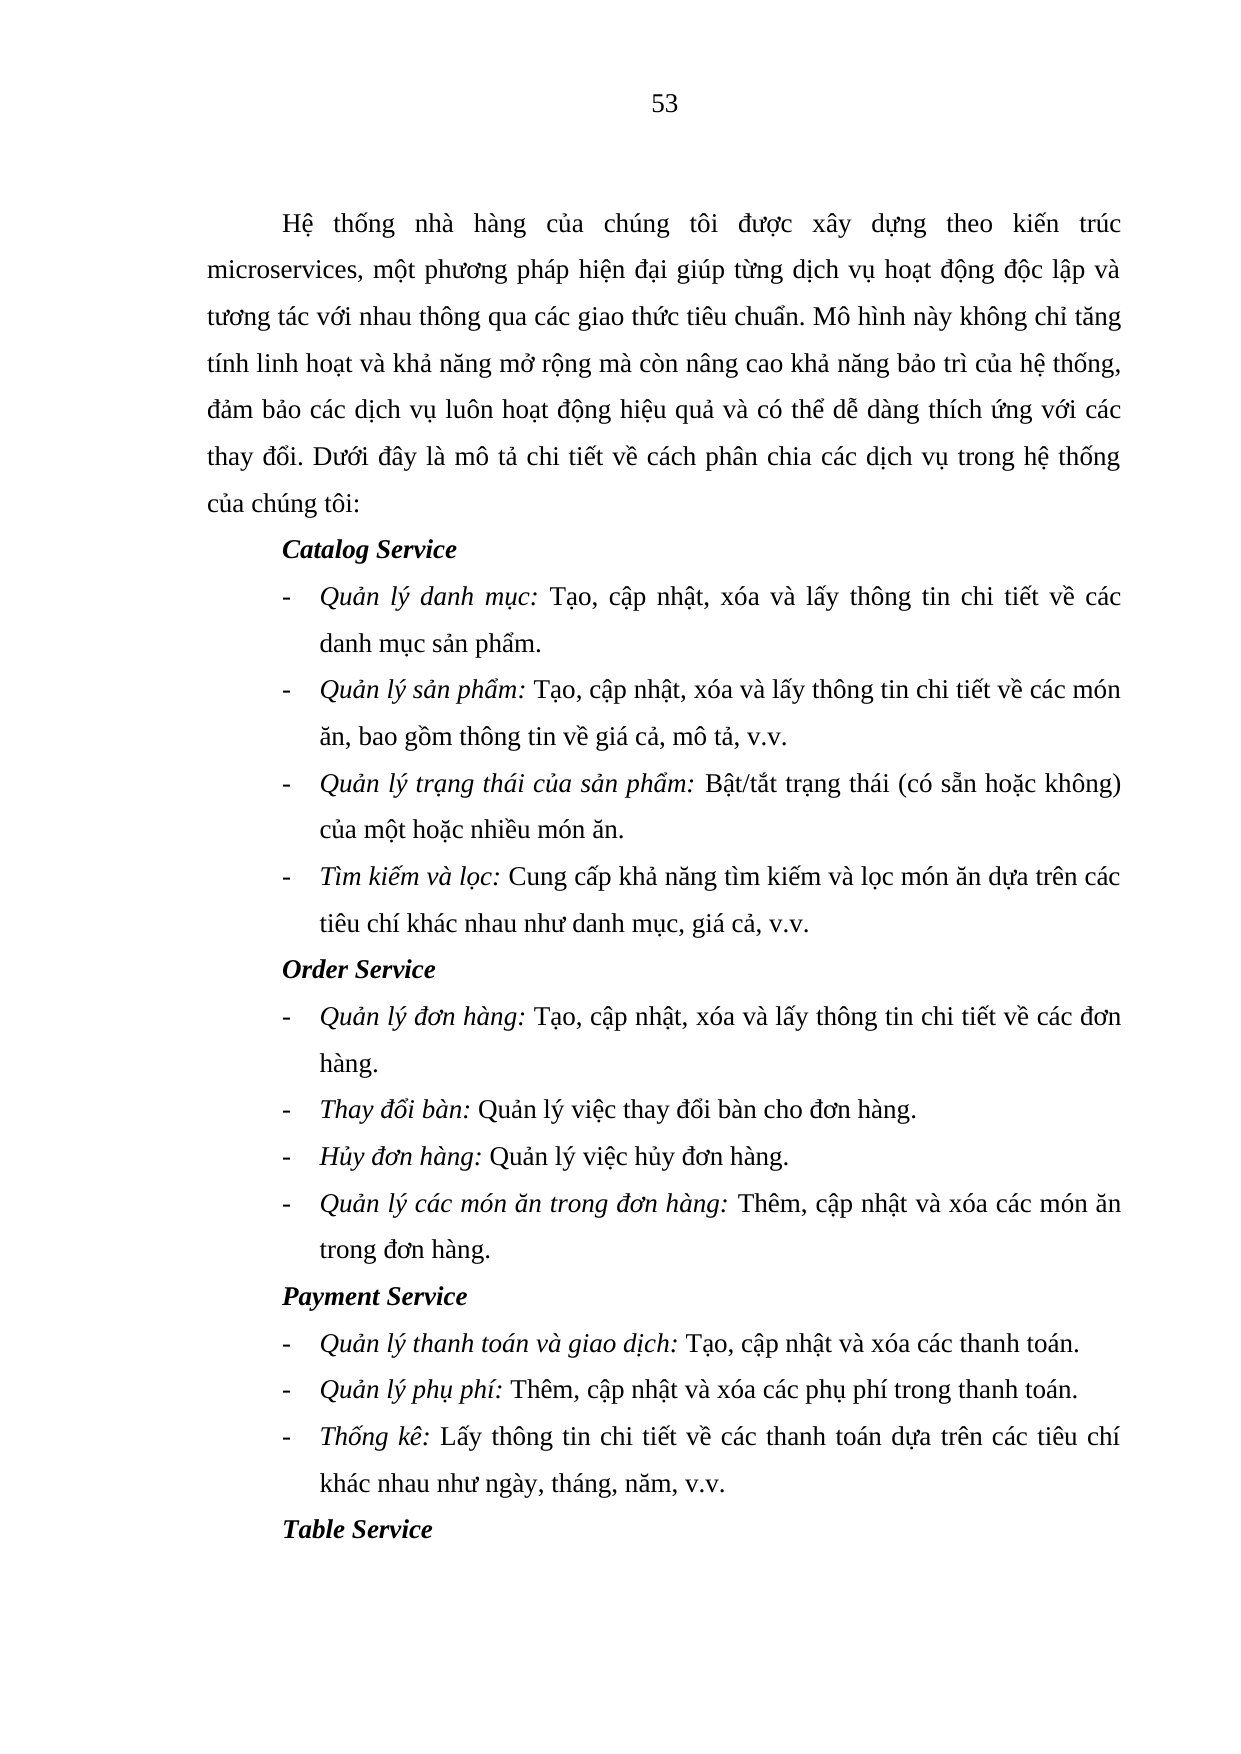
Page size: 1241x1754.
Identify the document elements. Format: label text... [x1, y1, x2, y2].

list Quản lý sản phẩm: Tạo, cập nhật, xóa và lấy thông tin chi tiết về các món ăn, bao gồm thông tin về giá cả, mô tả, v.v. [282, 673, 1122, 751]
text Table Service [207, 1513, 1122, 1544]
text Catalog Service [207, 533, 1122, 564]
text Order Service [207, 953, 1122, 984]
text Payment Service [207, 1280, 1122, 1311]
list Thay đổi bàn: Quản lý việc thay đổi bàn cho đơn hàng. [282, 1093, 1122, 1124]
list Hủy đơn hàng: Quản lý việc hủy đơn hàng. [282, 1140, 1122, 1171]
list Tìm kiếm và lọc: Cung cấp khả năng tìm kiếm và lọc món ăn dựa trên các tiêu chí khác nhau như danh mục, giá cả, v.v. [282, 860, 1122, 938]
list Quản lý phụ phí: Thêm, cập nhật và xóa các phụ phí trong thanh toán. [282, 1373, 1122, 1404]
list Quản lý thanh toán và giao dịch: Tạo, cập nhật và xóa các thanh toán. [282, 1327, 1122, 1358]
list Quản lý trạng thái của sản phẩm: Bật/tắt trạng thái (có sẵn hoặc không) của một hoặc nhiều món ăn. [282, 767, 1122, 844]
list Quản lý danh mục: Tạo, cập nhật, xóa và lấy thông tin chi tiết về các danh mục sản phẩm. [282, 580, 1122, 658]
list Quản lý đơn hàng: Tạo, cập nhật, xóa và lấy thông tin chi tiết về các đơn hàng. [282, 1000, 1122, 1078]
list Quản lý các món ăn trong đơn hàng: Thêm, cập nhật và xóa các món ăn trong đơn hàng. [282, 1187, 1122, 1264]
list Thống kê: Lấy thông tin chi tiết về các thanh toán dựa trên các tiêu chí khác nhau như ngày, tháng, năm, v.v. [282, 1420, 1122, 1498]
text Hệ thống nhà hàng của chúng tôi được xây dựng theo kiến trúc microservices, một phương pháp hiện đại giúp từng dịch vụ hoạt động độc lập và tương tác với nhau thông qua các giao thức tiêu chuẩn. Mô hình này không chỉ tăng tính linh hoạt và khả năng mở rộng mà còn nâng cao khả năng bảo trì của hệ thống, đảm bảo các dịch vụ luôn hoạt động hiệu quả và có thể dễ dàng thích ứng với các thay đổi. Dưới đây là mô tả chi tiết về cách phân chia các dịch vụ trong hệ thống của chúng tôi: [207, 207, 1122, 518]
